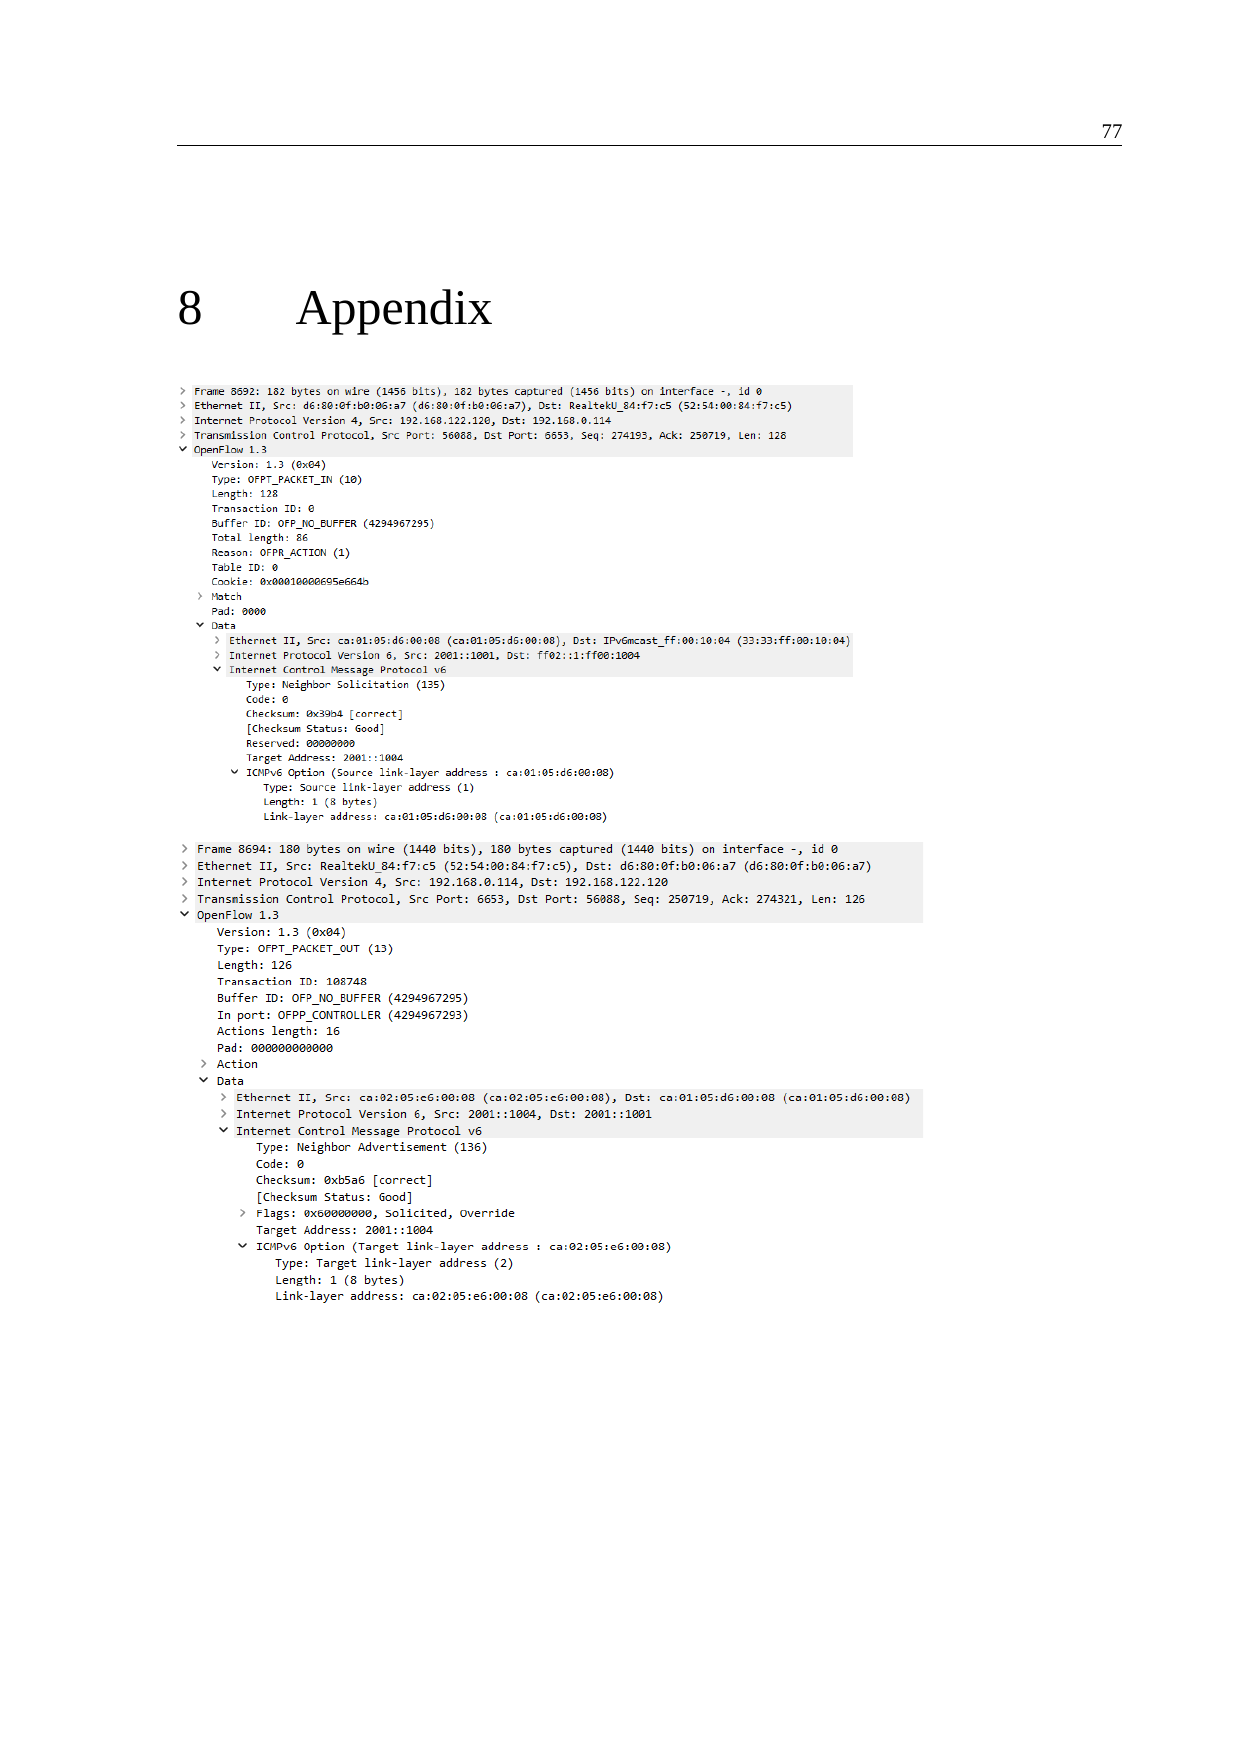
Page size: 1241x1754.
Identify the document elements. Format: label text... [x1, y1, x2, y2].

picture [177, 385, 853, 828]
picture [177, 842, 924, 1307]
subtitle Appendix [177, 277, 1122, 335]
